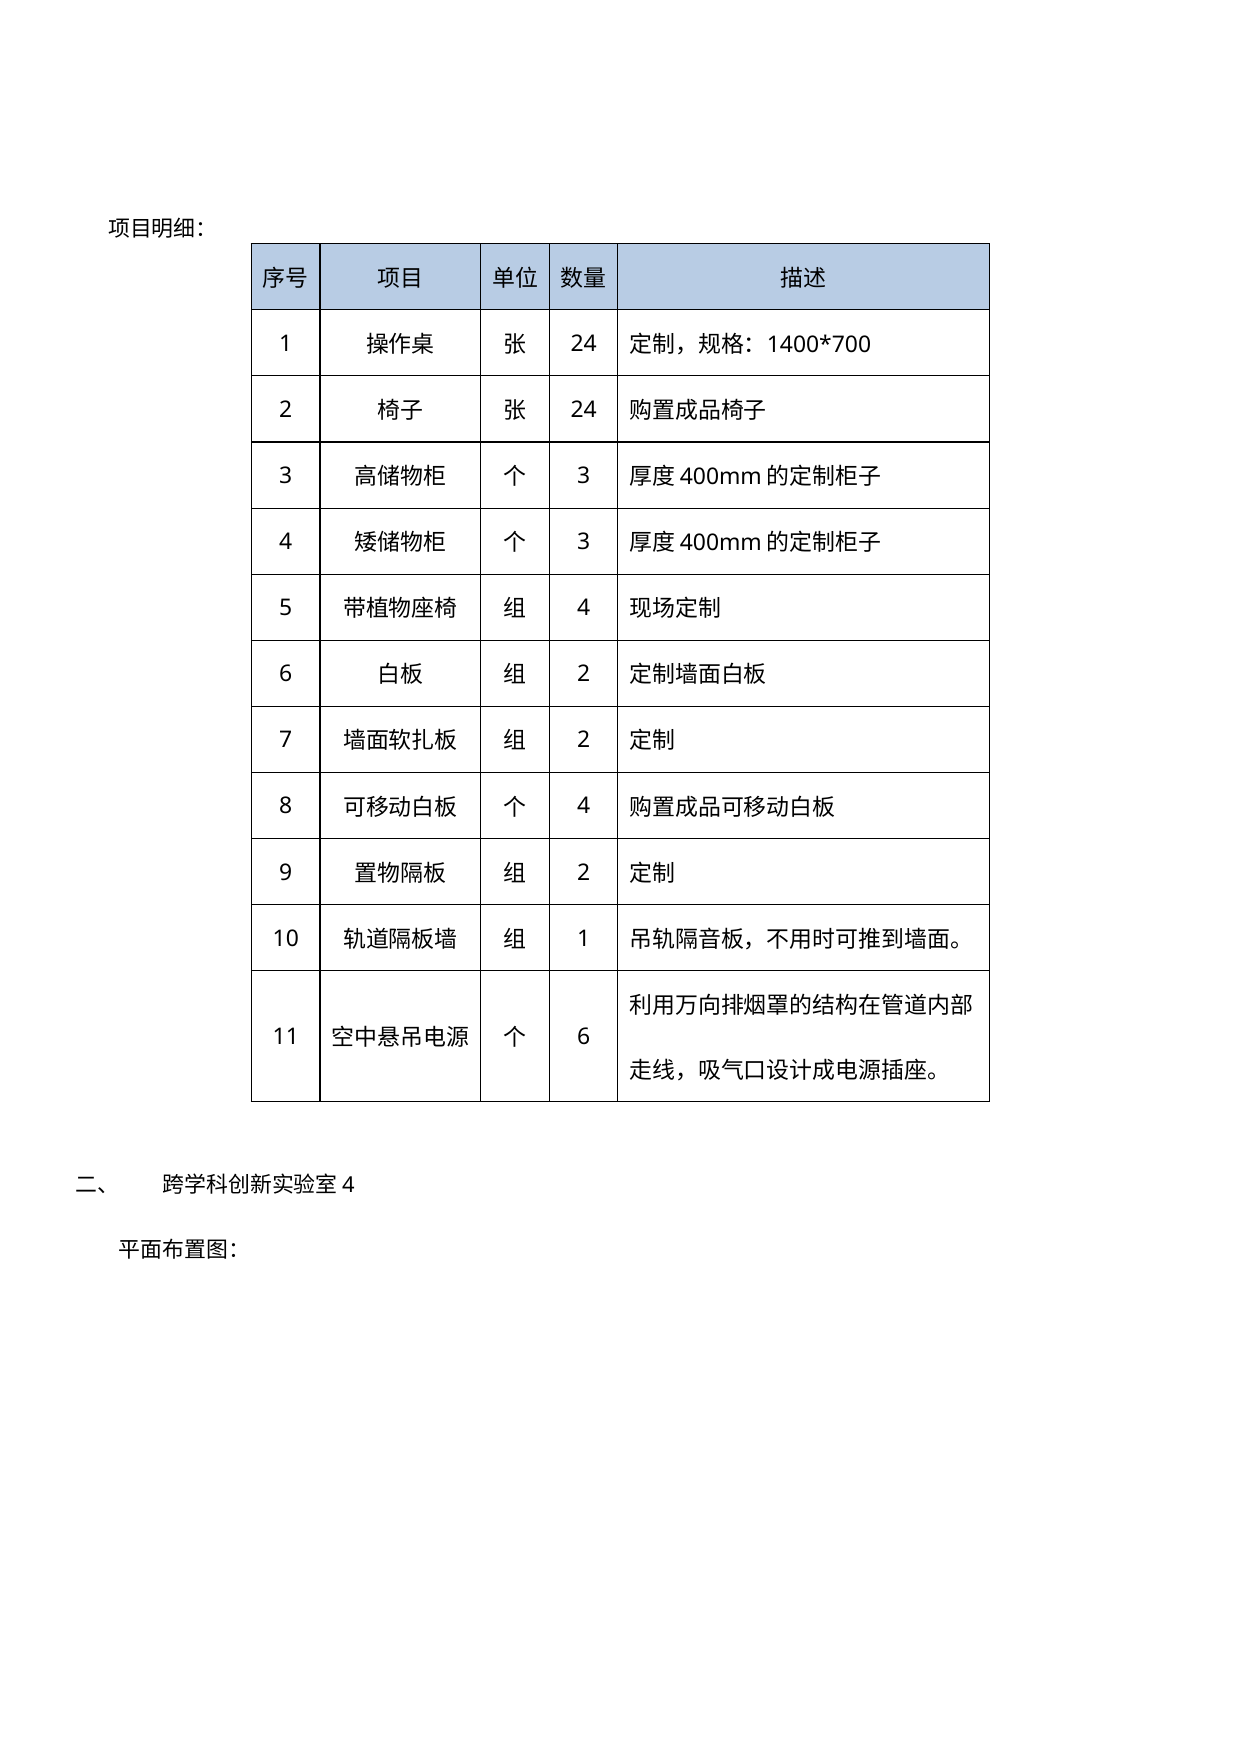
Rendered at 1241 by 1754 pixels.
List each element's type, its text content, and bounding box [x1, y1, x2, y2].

table_cell 2 [252, 376, 319, 441]
table_cell 组 [481, 905, 549, 970]
table_cell 4 [252, 509, 319, 573]
table_cell 11 [252, 971, 319, 1101]
table_cell 张 [481, 376, 549, 441]
table_cell 利用万向排烟罩的结构在管道内部走线，吸气口设计成电源插座。 [618, 971, 989, 1101]
table_cell 组 [481, 575, 549, 639]
table_cell 3 [550, 509, 617, 573]
text 项目明细： [75, 211, 1165, 243]
table_cell 轨道隔板墙 [321, 905, 480, 970]
table_cell 8 [252, 773, 319, 838]
table_cell 组 [481, 641, 549, 706]
table_cell 4 [550, 773, 617, 838]
table_cell 1 [252, 310, 319, 375]
table_cell 3 [252, 443, 319, 507]
table_cell 购置成品椅子 [618, 376, 989, 441]
table_cell 可移动白板 [321, 773, 480, 838]
table_cell 7 [252, 707, 319, 772]
table_header 单位 [481, 244, 549, 309]
table_cell 组 [481, 707, 549, 772]
table_header 序号 [252, 244, 319, 309]
table_cell 厚度400mm的定制柜子 [618, 443, 989, 507]
table_cell 购置成品可移动白板 [618, 773, 989, 838]
table_cell 操作桌 [321, 310, 480, 375]
table_cell 厚度400mm的定制柜子 [618, 509, 989, 573]
table_cell 9 [252, 839, 319, 904]
table_cell 5 [252, 575, 319, 639]
table_cell 定制，规格：1400*700 [618, 310, 989, 375]
list 平面布置图： [119, 1232, 1165, 1264]
table_cell 个 [481, 443, 549, 507]
table_cell 2 [550, 839, 617, 904]
table_cell 定制 [618, 839, 989, 904]
table_cell 张 [481, 310, 549, 375]
table_cell 6 [252, 641, 319, 706]
table_cell 个 [481, 971, 549, 1101]
list 跨学科创新实验室4 [75, 1167, 1165, 1199]
table_cell 空中悬吊电源 [321, 971, 480, 1101]
table_cell 2 [550, 707, 617, 772]
table_cell 24 [550, 310, 617, 375]
table_cell 现场定制 [618, 575, 989, 639]
table_cell 椅子 [321, 376, 480, 441]
table_cell 24 [550, 376, 617, 441]
table_cell 白板 [321, 641, 480, 706]
table_cell 6 [550, 971, 617, 1101]
table_cell 4 [550, 575, 617, 639]
table_cell 定制 [618, 707, 989, 772]
table_cell 吊轨隔音板，不用时可推到墙面。 [618, 905, 989, 970]
table_header 数量 [550, 244, 617, 309]
table_cell 墙面软扎板 [321, 707, 480, 772]
table_cell 3 [550, 443, 617, 507]
table_cell 带植物座椅 [321, 575, 480, 639]
table_cell 1 [550, 905, 617, 970]
table_cell 个 [481, 509, 549, 573]
table_header 项目 [321, 244, 480, 309]
table_cell 矮储物柜 [321, 509, 480, 573]
table_cell 定制墙面白板 [618, 641, 989, 706]
table_cell 置物隔板 [321, 839, 480, 904]
table_cell 个 [481, 773, 549, 838]
table_cell 组 [481, 839, 549, 904]
table_cell 10 [252, 905, 319, 970]
table_cell 高储物柜 [321, 443, 480, 507]
table_header 描述 [618, 244, 989, 309]
table_cell 2 [550, 641, 617, 706]
